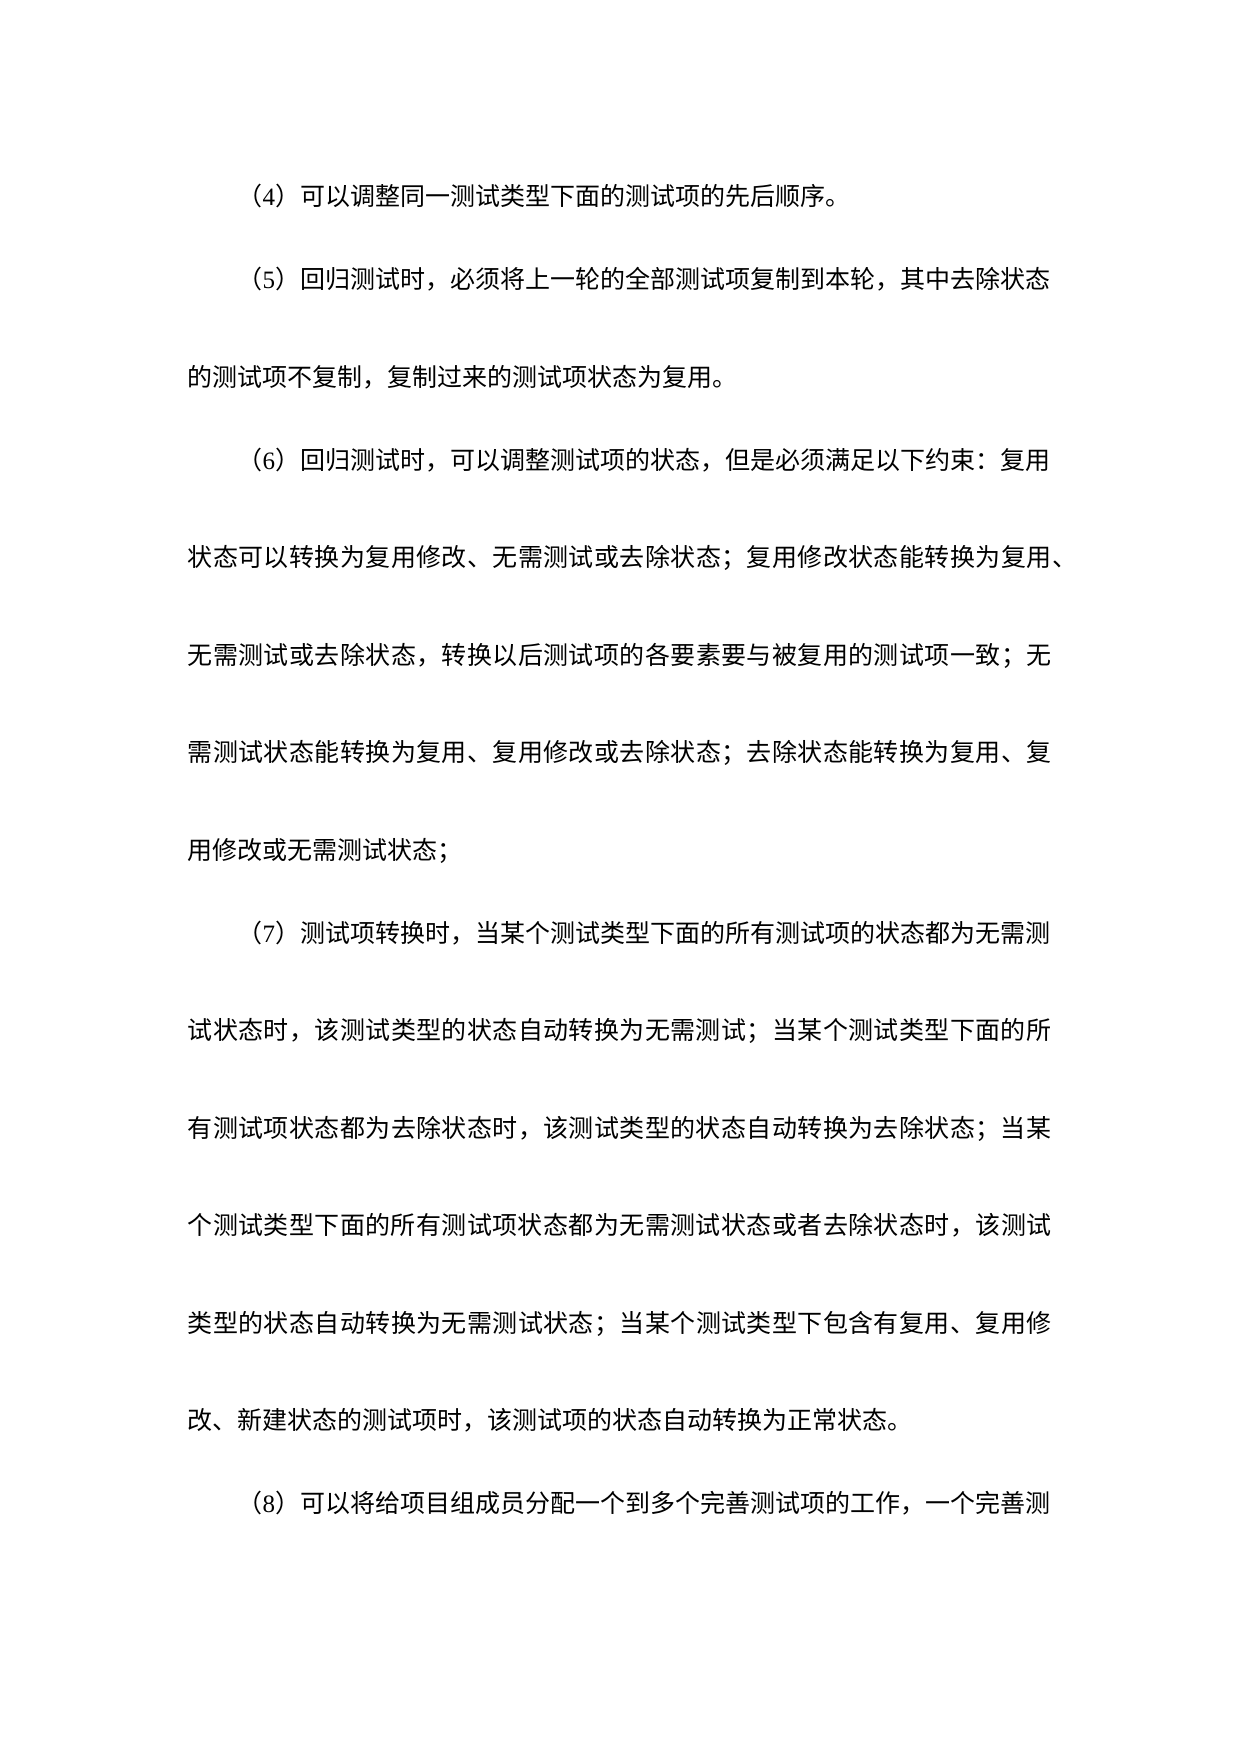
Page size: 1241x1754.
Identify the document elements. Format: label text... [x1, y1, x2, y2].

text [187, 1469, 1053, 1534]
text （7）测试项转换时，当某个测试类型下面的所有测试项的状态都为无需测试状态时，该测试类型的状态自动转换为无需测试；当某个测试类型下面的所有测试项状态都为去除状态时，该测试类型的状态自动转换为去除状态；当某个测试类型下面的所有测试项状态都为无需测试状态或者去除状态时，该测试类型的状态自动转换为无需测试状态；当某个测试类型下包含有复用、复用修改、新建状态的测试项时，该测试项的状态自动转换为正常状态。 [187, 899, 1053, 1451]
text （5）回归测试时，必须将上一轮的全部测试项复制到本轮，其中去除状态的测试项不复制，复制过来的测试项状态为复用。 [187, 245, 1053, 408]
text （4）可以调整同一测试类型下面的测试项的先后顺序。 [187, 162, 1053, 227]
text （6）回归测试时，可以调整测试项的状态，但是必须满足以下约束：复用状态可以转换为复用修改、无需测试或去除状态；复用修改状态能转换为复用、无需测试或去除状态，转换以后测试项的各要素要与被复用的测试项一致；无需测试状态能转换为复用、复用修改或去除状态；去除状态能转换为复用、复用修改或无需测试状态； [187, 426, 1053, 881]
